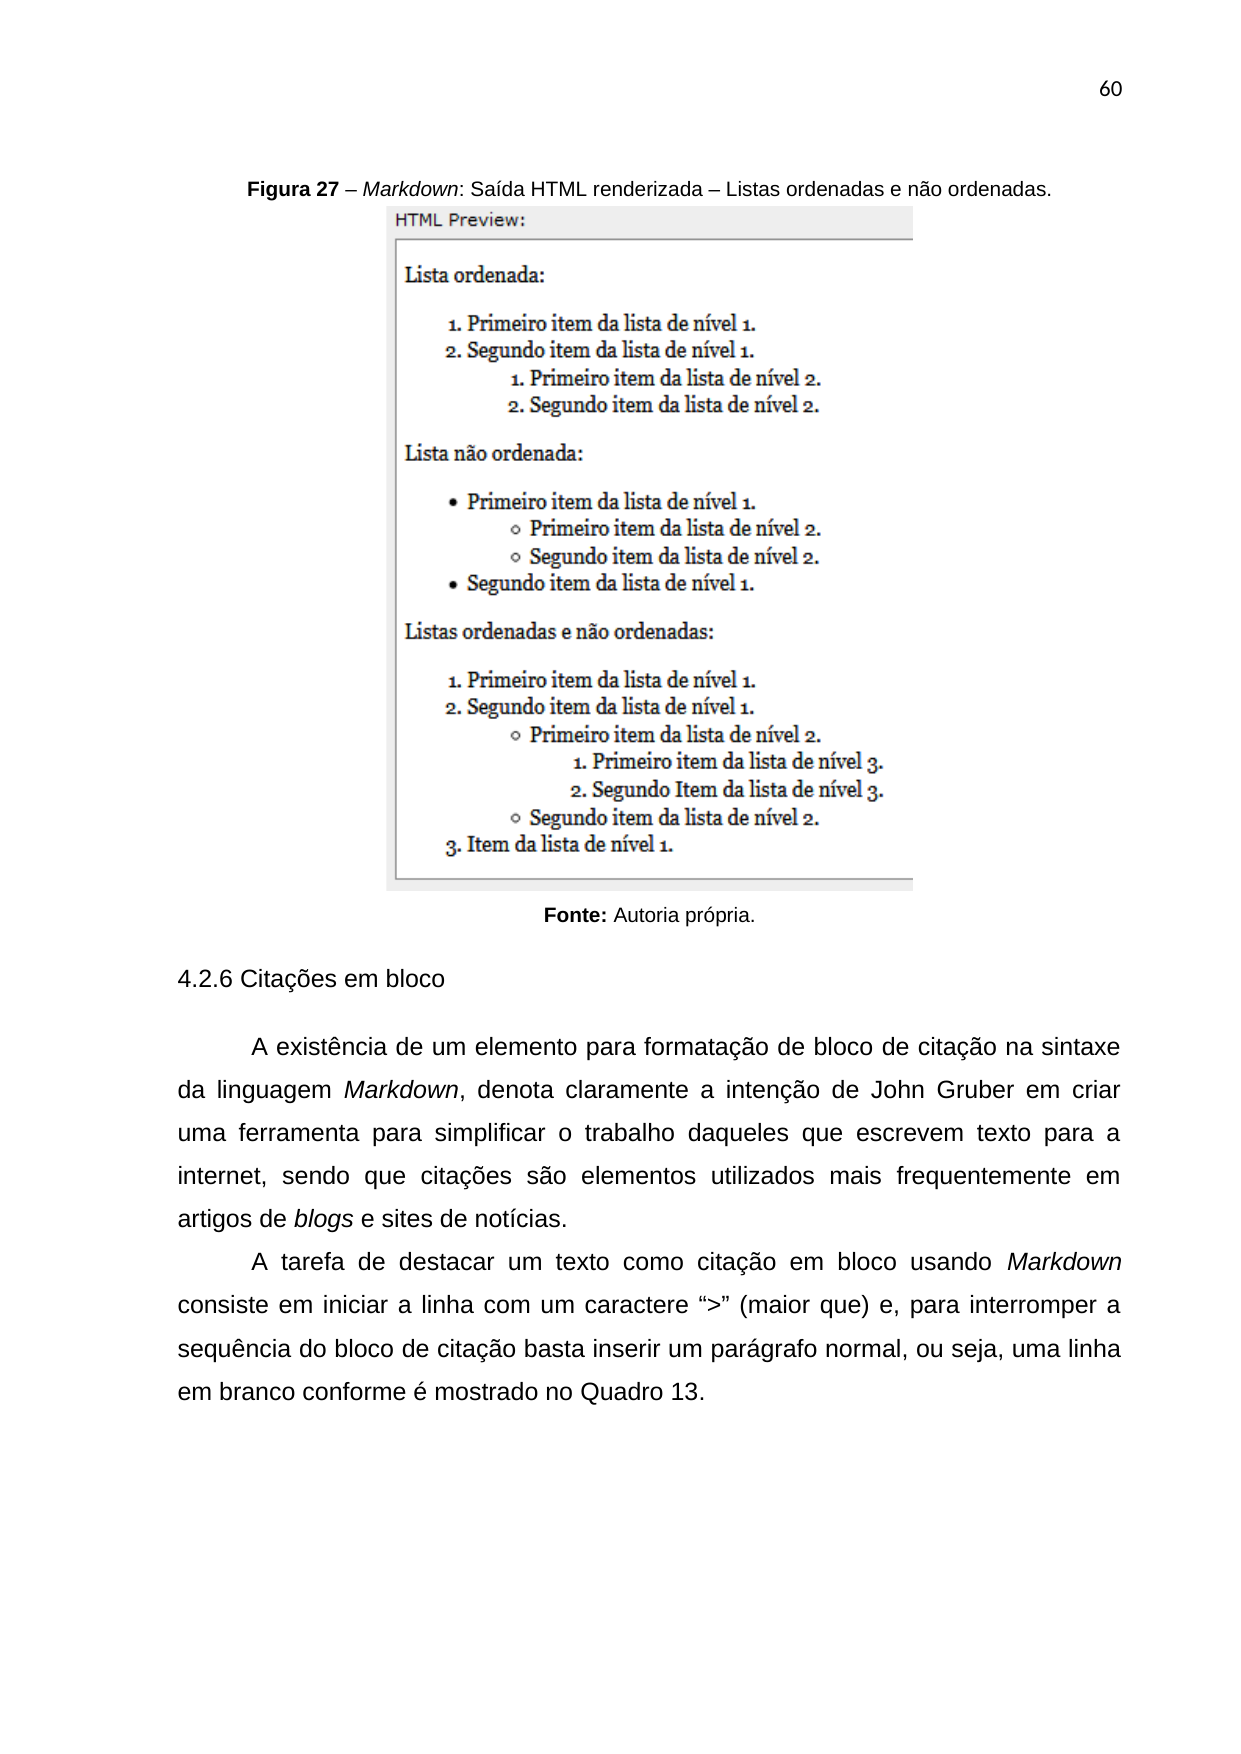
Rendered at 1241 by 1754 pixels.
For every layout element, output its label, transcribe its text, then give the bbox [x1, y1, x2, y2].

picture [386, 206, 913, 891]
text Citações em bloco [177, 964, 1122, 992]
text A existência de um elemento para formatação de bloco de citação na sintaxe da linguagem Markdown, denota claramente a intenção de John Gruber em criar uma ferramenta para simplificar o trabalho daqueles que escrevem texto para a internet, sendo que citações são elementos utilizados mais frequentemente em artigos de blogs e sites de notícias. [177, 1032, 1122, 1233]
text Figura 27 – Markdown: Saída HTML renderizada – Listas ordenadas e não ordenadas. [177, 177, 1122, 201]
text A tarefa de destacar um texto como citação em bloco usando Markdown consiste em iniciar a linha com um caractere “>” (maior que) e, para interromper a sequência do bloco de citação basta inserir um parágrafo normal, ou seja, uma linha em branco conforme é mostrado no Quadro 13. [177, 1247, 1122, 1406]
